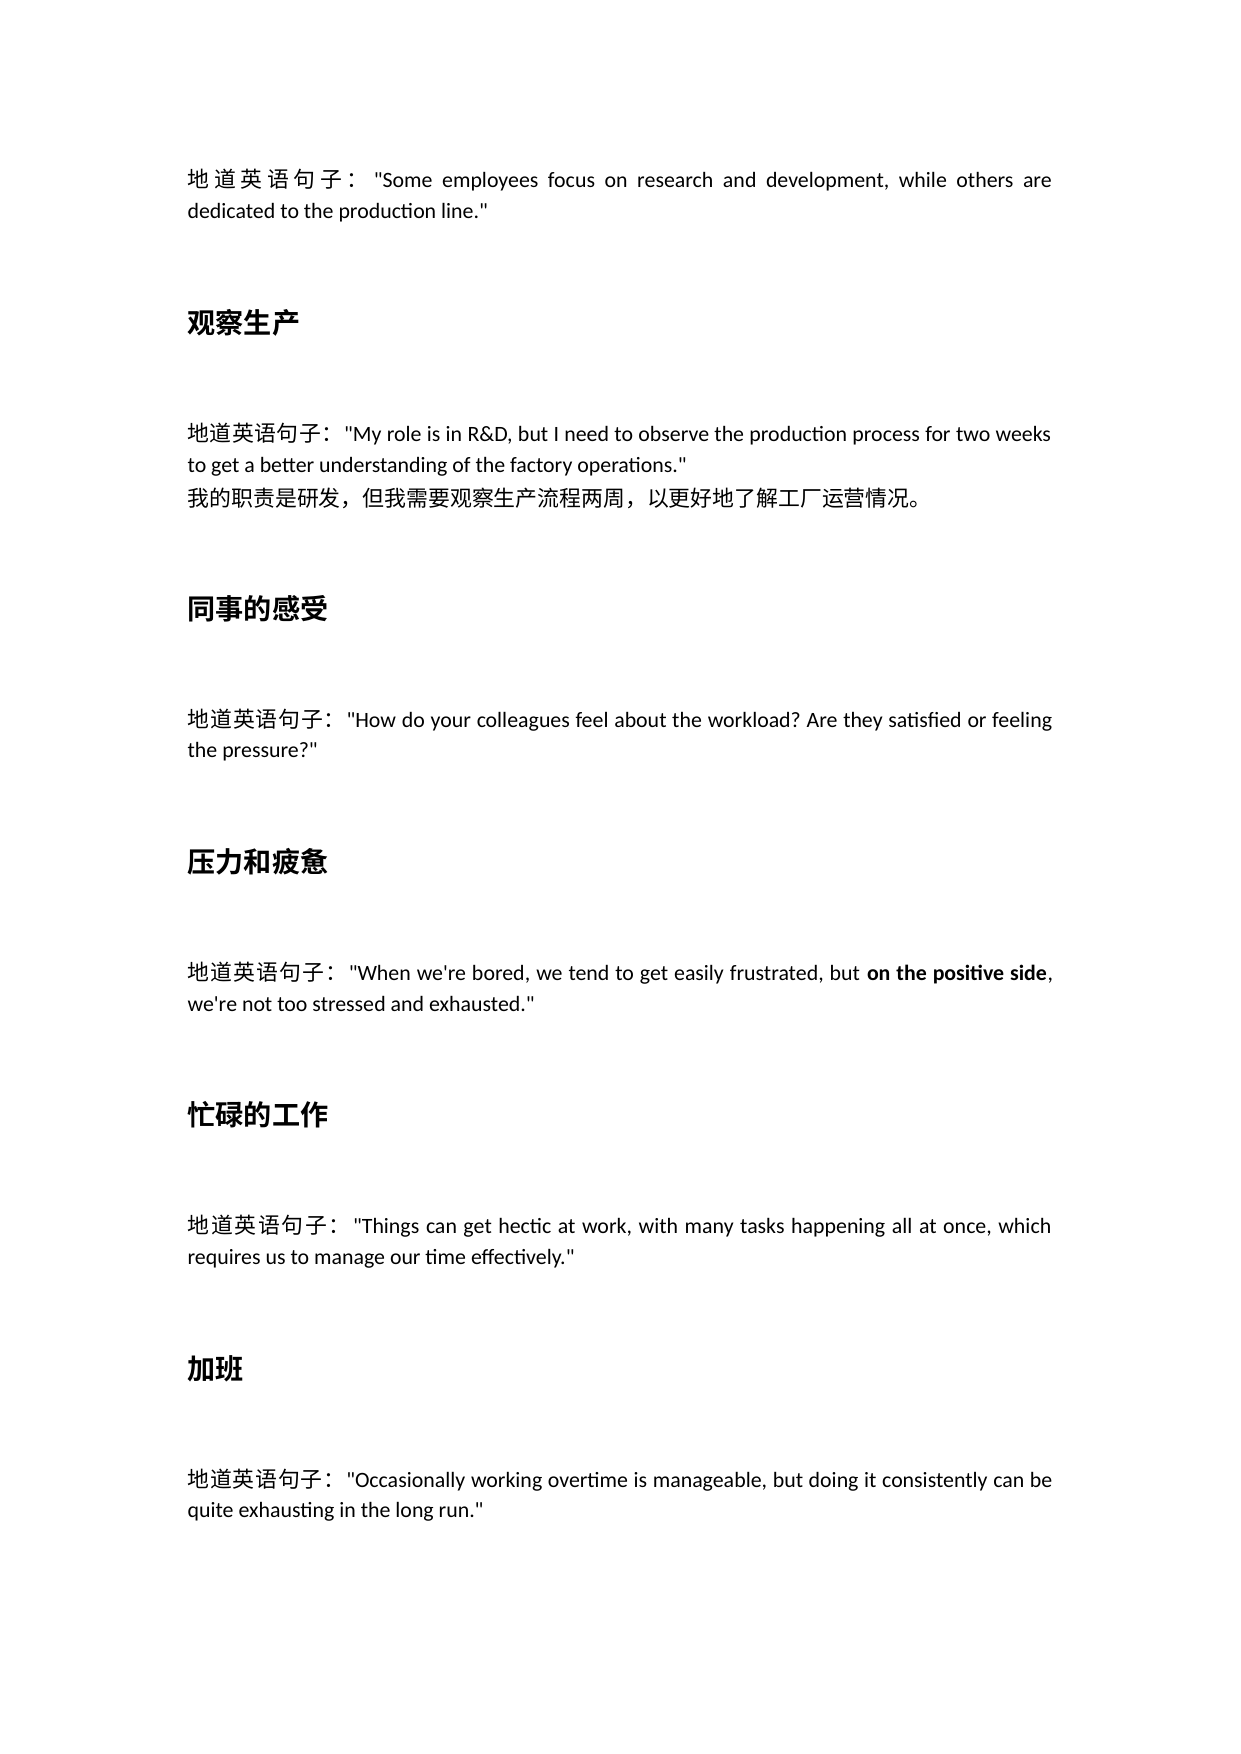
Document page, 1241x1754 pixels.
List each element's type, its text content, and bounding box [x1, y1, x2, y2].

text 地道英语句子："Things can get hectic at work, with many tasks happening all at once, which requires us to manage our time effectively." [187, 1208, 1053, 1273]
subtitle 同事的感受 [187, 574, 1053, 639]
text 地道英语句子："Occasionally working overtime is manageable, but doing it consistently can be quite exhausting in the long run." [187, 1461, 1053, 1526]
text 地道英语句子："My role is in R&D, but I need to observe the production process for two weeks to get a better understanding of the factory operations." 我的职责是研发，但我需要观察生产流程两周，以更好地了解工厂运营情况。 [187, 415, 1053, 513]
subtitle 观察生产 [187, 289, 1053, 354]
subtitle 压力和疲惫 [187, 828, 1053, 893]
text 地道英语句子："Some employees focus on research and development, while others are dedicated to the production line." [187, 162, 1053, 227]
text 地道英语句子："When we're bored, we tend to get easily frustrated, but on the positive side, we're not too stressed and exhausted." [187, 954, 1053, 1019]
subtitle 加班 [187, 1334, 1053, 1399]
text 地道英语句子："How do your colleagues feel about the workload? Are they satisfied or feeling the pressure?" [187, 701, 1053, 766]
subtitle 忙碌的工作 [187, 1081, 1053, 1146]
